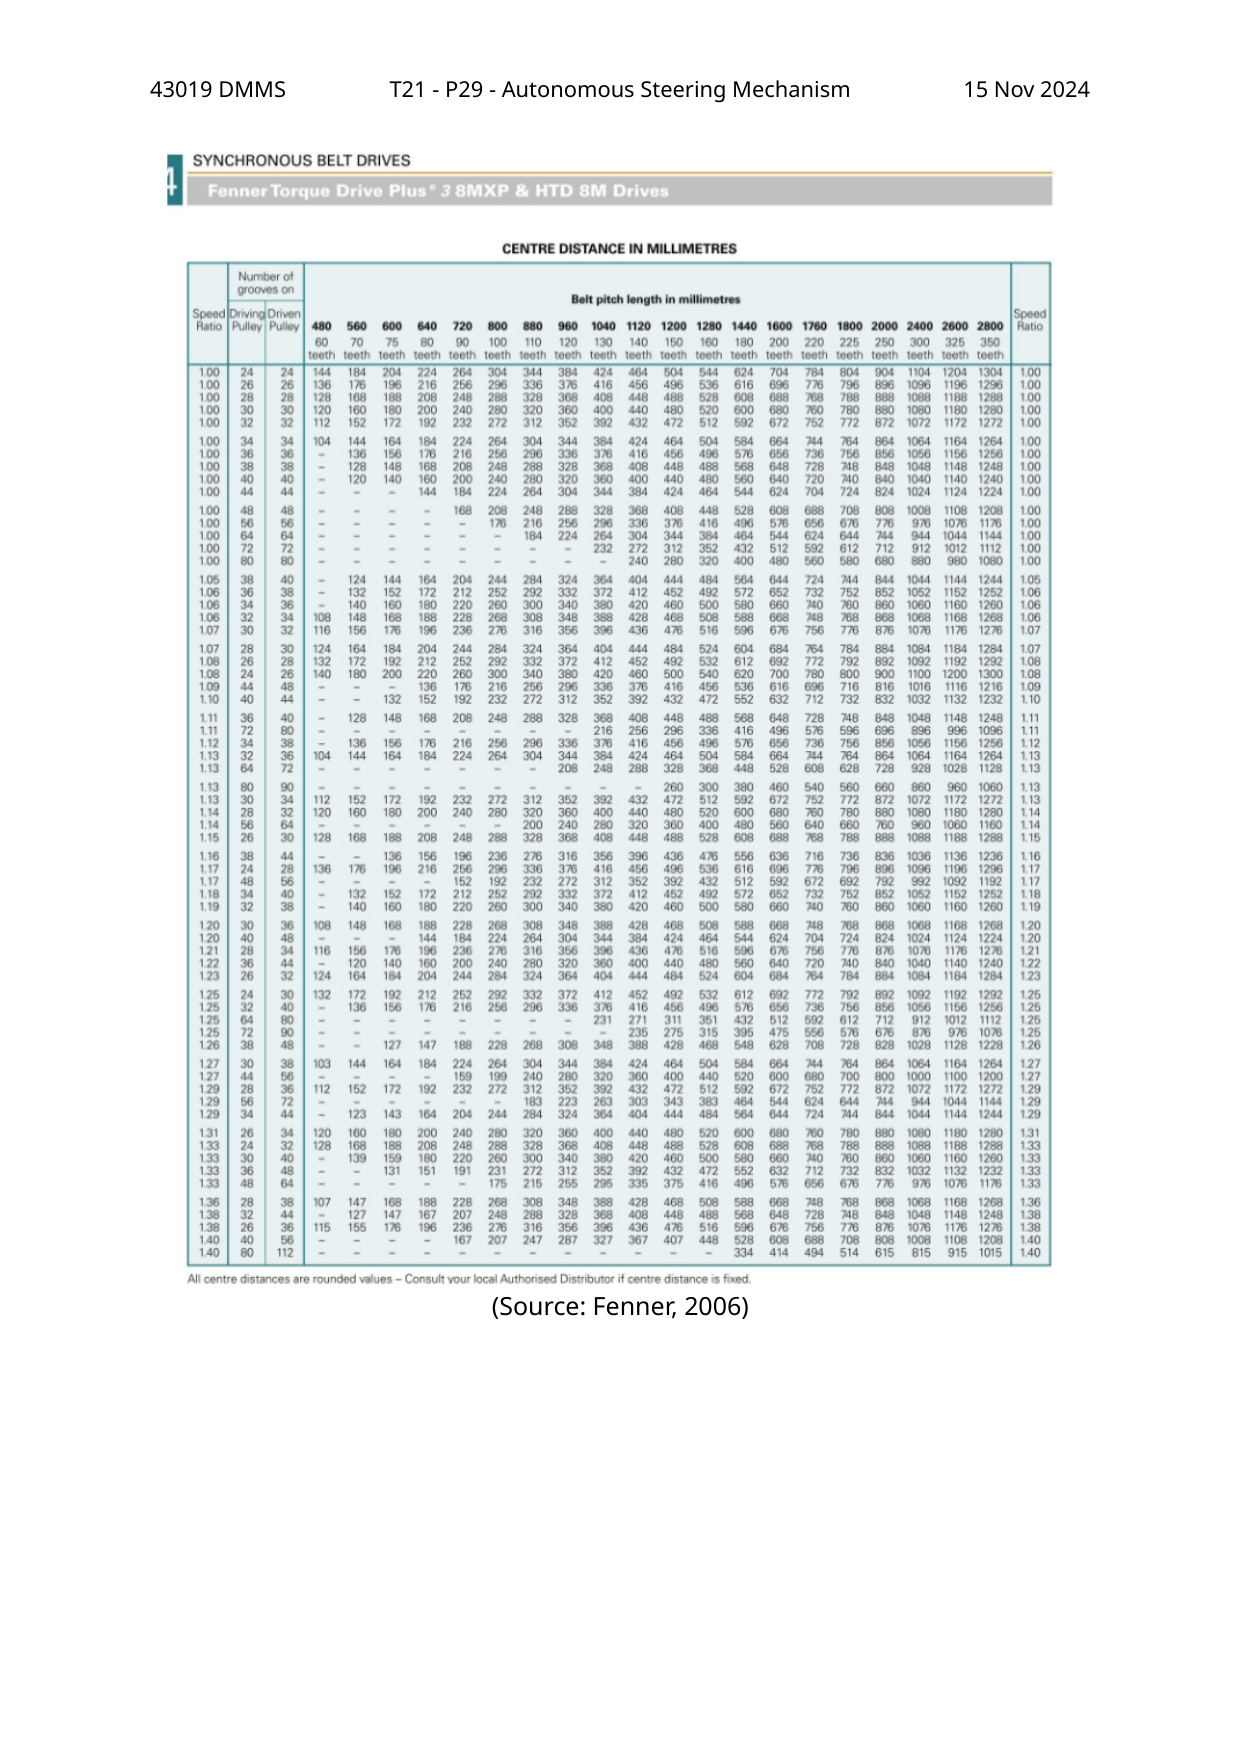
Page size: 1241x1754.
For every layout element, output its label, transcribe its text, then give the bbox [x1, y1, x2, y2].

picture [167, 150, 1073, 1284]
